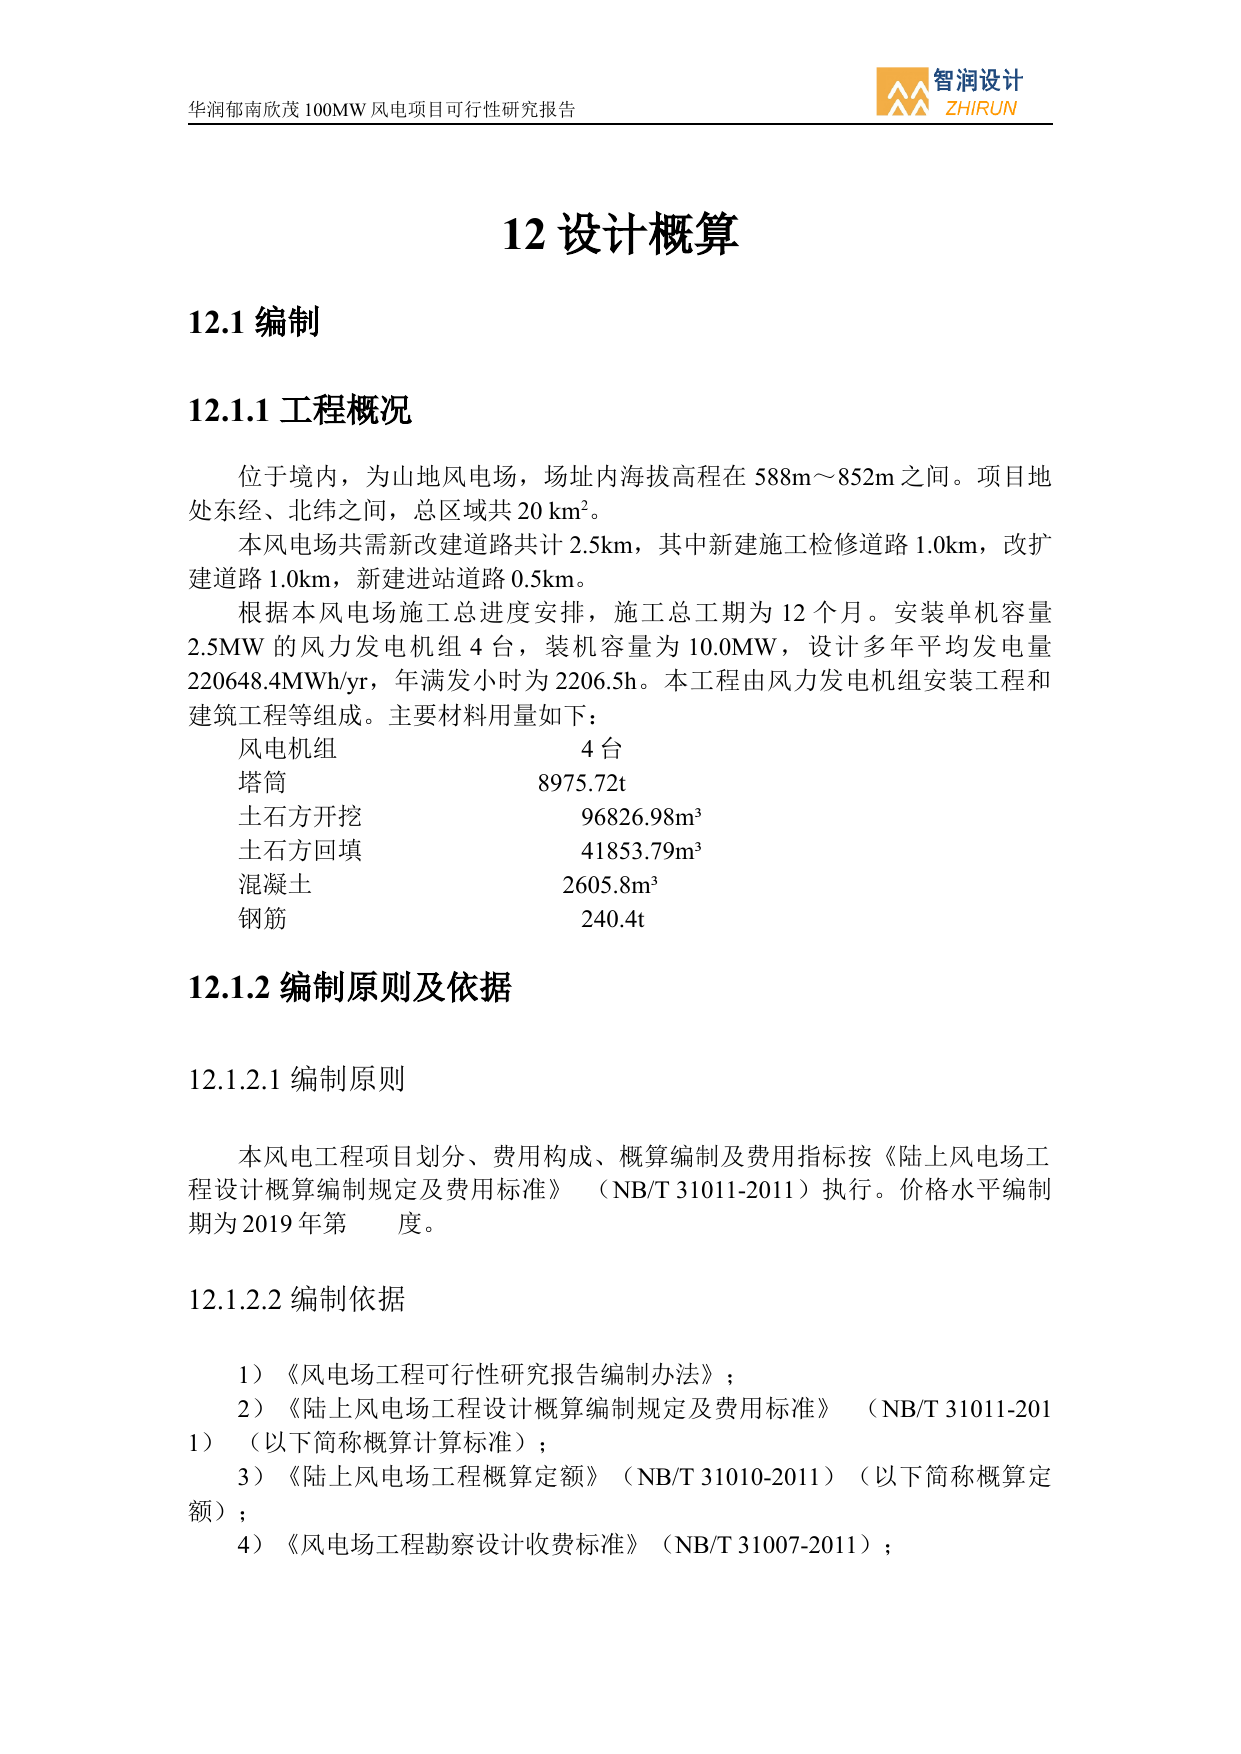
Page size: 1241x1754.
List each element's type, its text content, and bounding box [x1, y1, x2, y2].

text 4）《风电场工程勘察设计收费标准》（NB/T 3-）； [187, 1527, 1053, 1561]
text 12设计概算 [187, 198, 1053, 266]
text 根据本风电场施工总进度安排，施工总工期为12个月。安装单机容量2.5MW的风力发电机组4台，装机容量为10.0MW，设计多年平均发电量220648.4MWh/yr，年满发小时为2206.5h。本工程由风力发电机组安装工程和建筑工程等组成。主要材料用量如下： [187, 595, 1053, 731]
text 位于境内，为山地风电场，场址内海拔高程在588m～852m之间。项目地处东经、北纬之间，总区域共20 km2。 [187, 459, 1053, 527]
picture [876, 65, 1024, 117]
text 塔筒 8975.72t [187, 765, 1053, 799]
text 土石方开挖 96826.98m³ [187, 799, 1053, 833]
text 3）《陆上风电场工程概算定额》（NB/T -）（以下简称概算定额）； [187, 1459, 1053, 1527]
text 2）《陆上风电场工程设计概算编制规定及费用标准》 （NB/T 1-） （以下简称概算计算标准）； [187, 1391, 1053, 1459]
text 12.1.2.1 编制原则 [187, 1044, 1053, 1112]
text 混凝土 2605.8m³ [187, 867, 1053, 901]
text 12.1.2 编制原则及依据 [187, 951, 1053, 1019]
text 本风电工程项目划分、费用构成、概算编制及费用指标按《陆上风电场工程设计概算编制规定及费用标准》 （NB/T 1-）执行。价格水平编制期为2019年第三季度。 [187, 1137, 1053, 1239]
text 本风电场共需新改建道路共计2.5km，其中新建施工检修道路1.0km，改扩建道路1.0km，新建进站道路0.5km。 [187, 527, 1053, 595]
text 土石方回填 41853.79m³ [187, 833, 1053, 867]
text 风电机组 4台 [187, 731, 1053, 765]
text 12.1.1 工程概况 [187, 374, 1053, 442]
text 1）《风电场工程可行性研究报告编制办法》； [187, 1357, 1053, 1391]
text 12.1 编制说明 [187, 300, 1053, 340]
text 12.1.2.2 编制依据 [187, 1264, 1053, 1332]
text 钢筋 240.4t [187, 901, 1053, 934]
